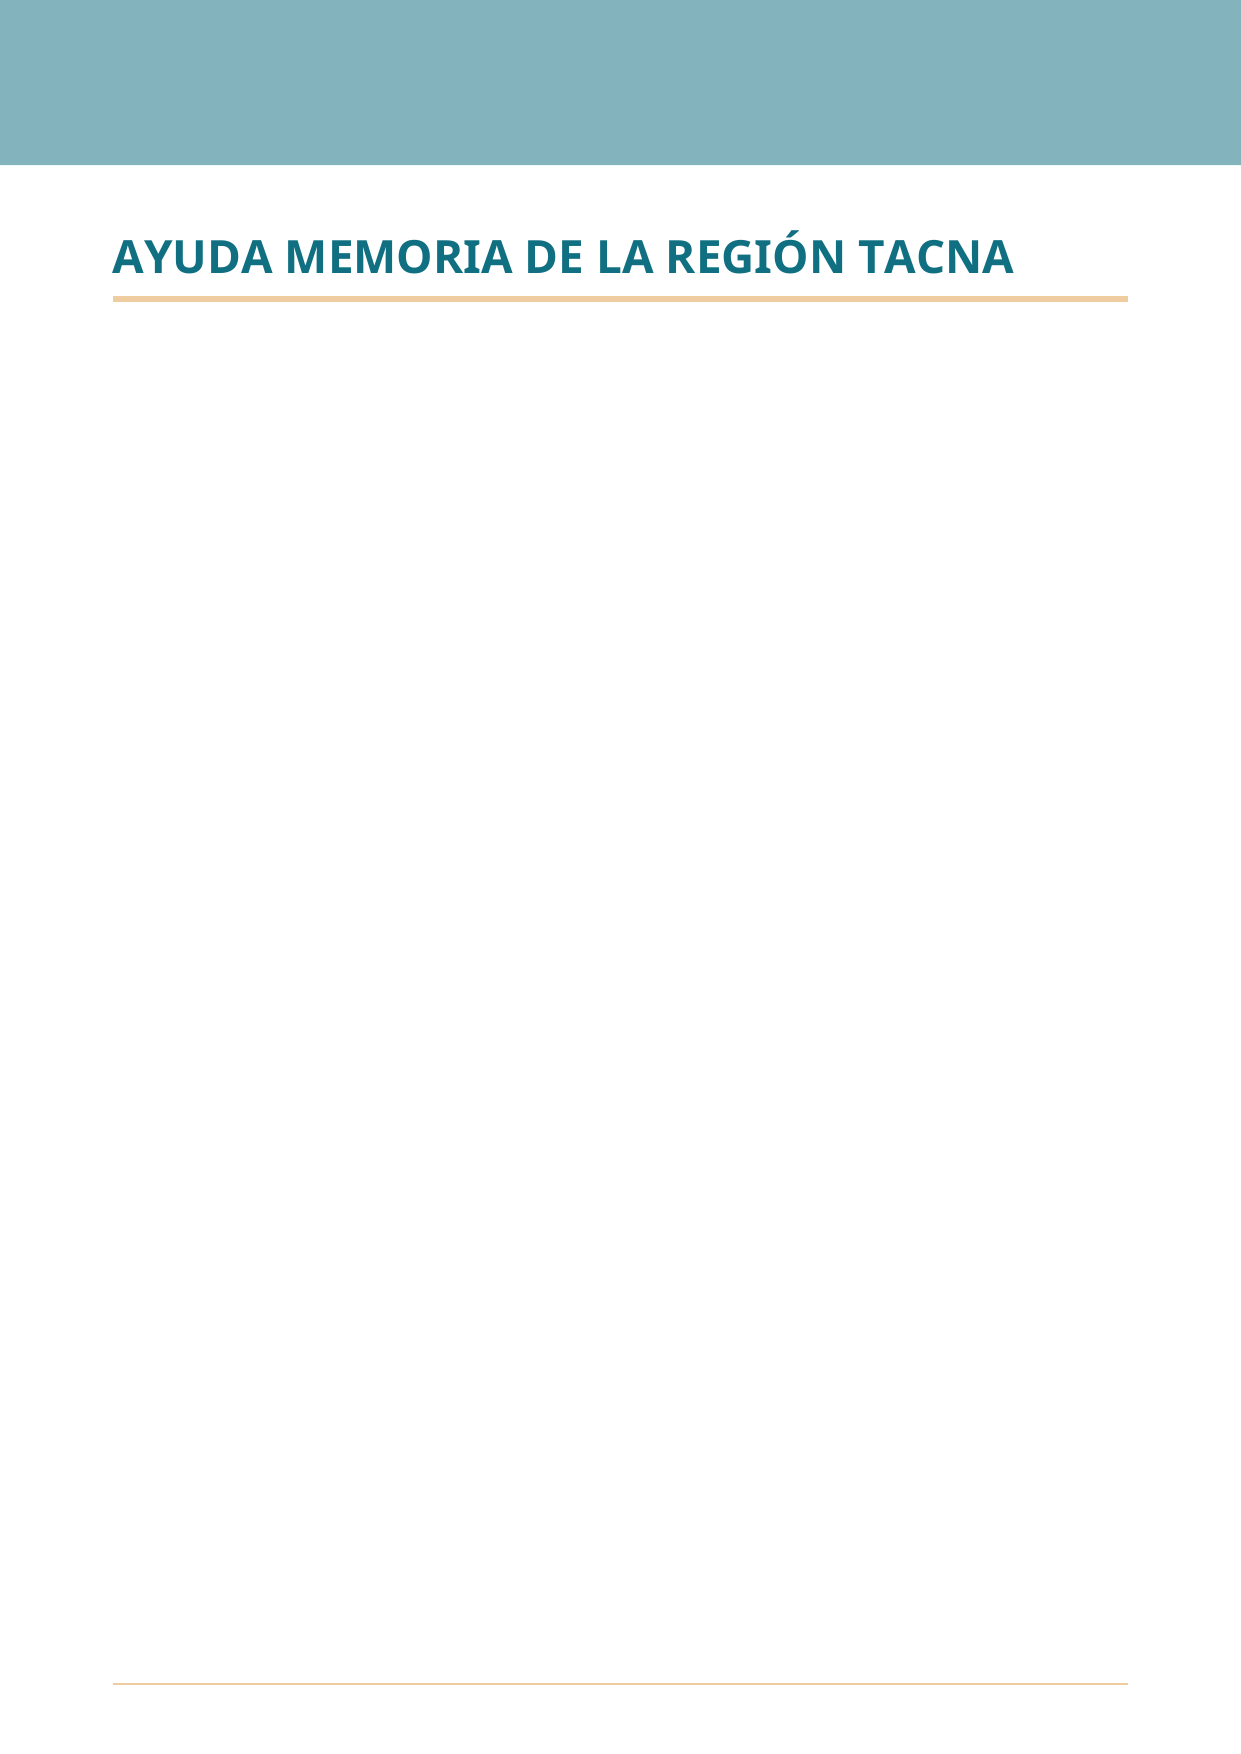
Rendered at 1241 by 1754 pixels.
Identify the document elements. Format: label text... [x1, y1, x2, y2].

subtitle AYUDA MEMORIA DE LA REGIÓN TACNA [112, 225, 1128, 302]
